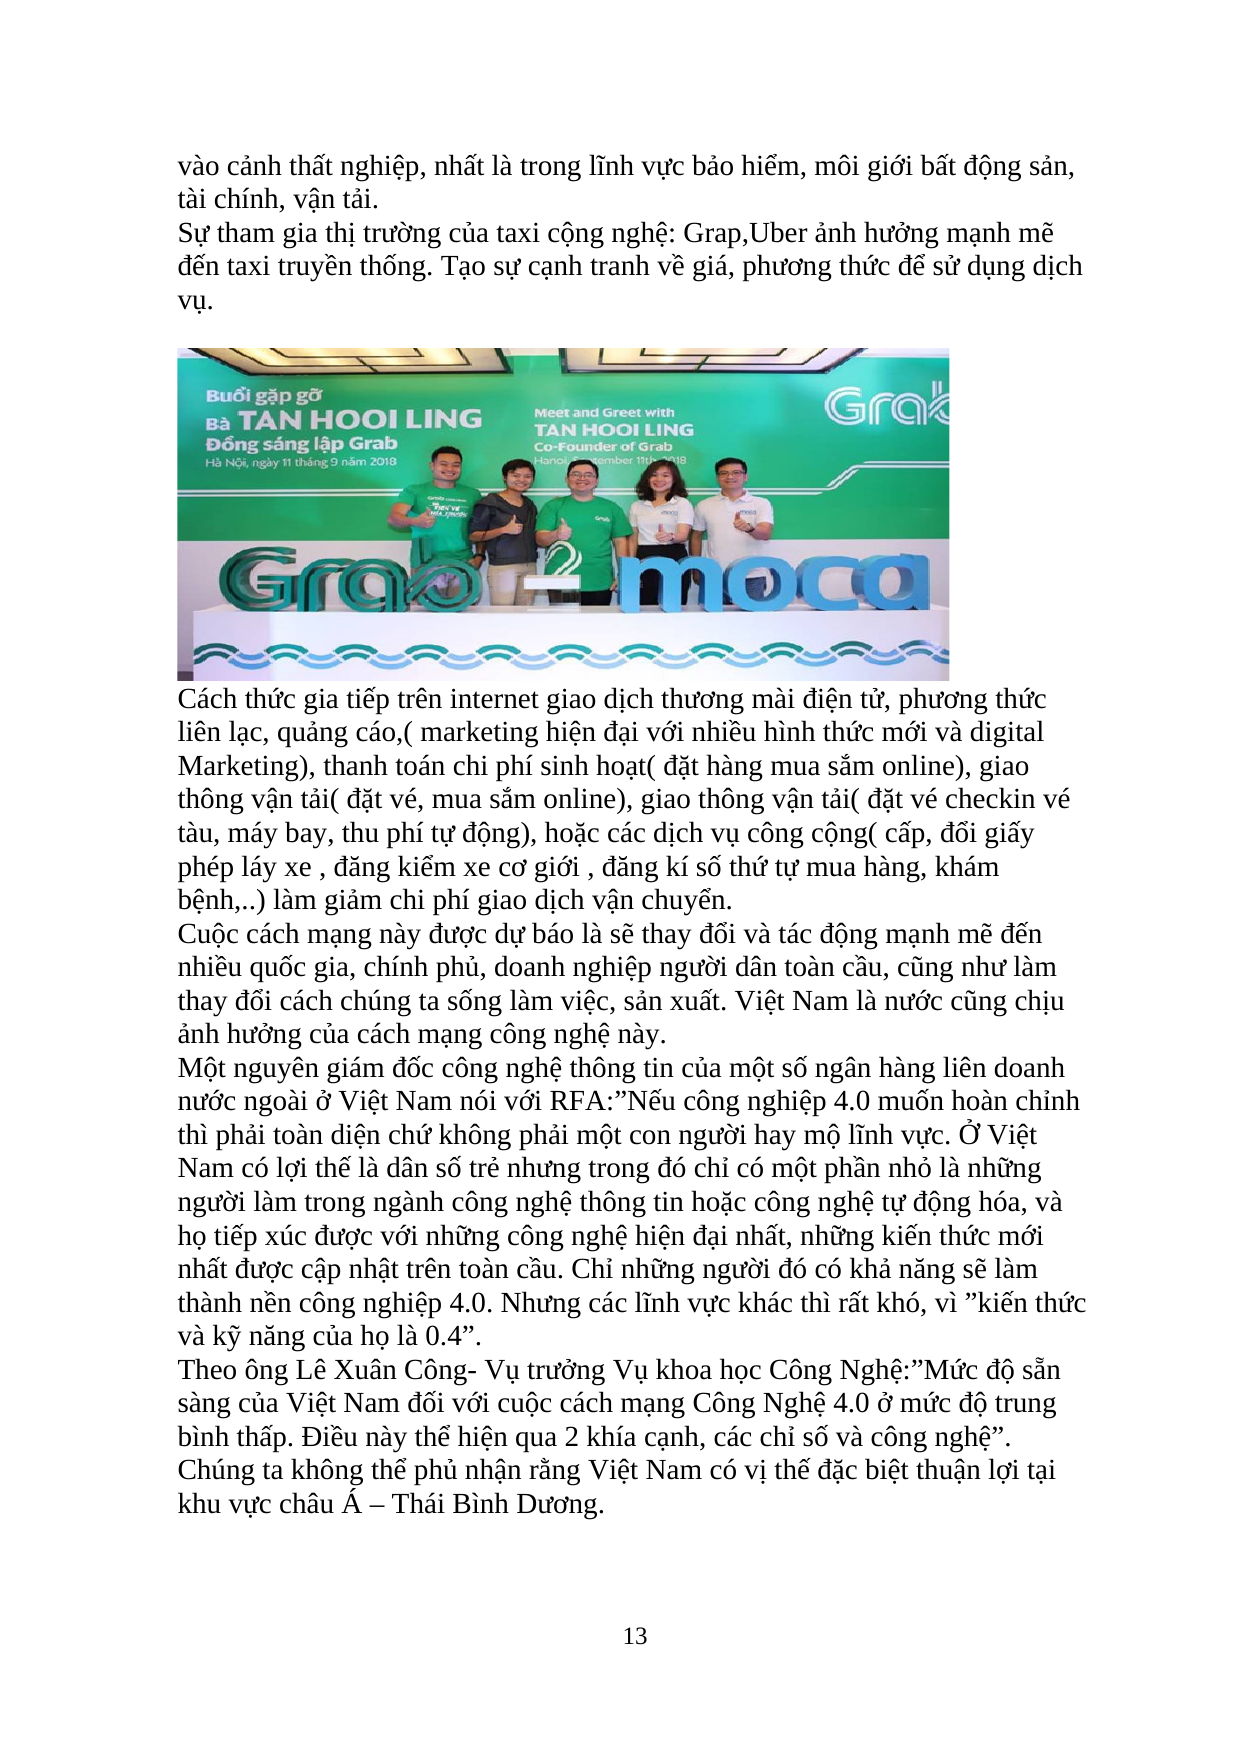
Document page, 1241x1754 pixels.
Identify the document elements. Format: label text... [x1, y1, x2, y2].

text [177, 148, 1092, 215]
text Cuộc cách mạng này được dự báo là sẽ thay đổi và tác động mạnh mẽ đến nhiều quốc gia, chính phủ, doanh nghiệp người dân toàn cầu, cũng như làm thay đổi cách chúng ta sống làm việc, sản xuất. Việt Nam là nước cũng chịu ảnh hưởng của cách mạng công nghệ này. [177, 916, 1092, 1050]
text Cách thức gia tiếp trên internet giao dịch thương mài điện tử, phương thức liên lạc, quảng cáo,( marketing hiện đại với nhiều hình thức mới và digital Marketing), thanh toán chi phí sinh hoạt( đặt hàng mua sắm online), giao thông vận tải( đặt vé, mua sắm online), giao thông vận tải( đặt vé checkin vé tàu, máy bay, thu phí tự động), hoặc các dịch vụ công cộng( cấp, đổi giấy phép láy xe , đăng kiểm xe cơ giới , đăng kí số thứ tự mua hàng, khám bệnh,..) làm giảm chi phí giao dịch vận chuyển. [177, 681, 1092, 916]
text Sự tham gia thị trường của taxi cộng nghệ: Grap,Uber ảnh hưởng mạnh mẽ đến taxi truyền thống. Tạo sự cạnh tranh về giá, phương thức để sử dụng dịch vụ. [177, 215, 1092, 315]
picture [177, 348, 950, 681]
text Một nguyên giám đốc công nghệ thông tin của một số ngân hàng liên doanh nước ngoài ở Việt Nam nói với RFA:”Nếu công nghiệp 4.0 muốn hoàn chỉnh thì phải toàn diện chứ không phải một con người hay mộ lĩnh vực. Ở Việt Nam có lợi thế là dân số trẻ nhưng trong đó chỉ có một phần nhỏ là những người làm trong ngành công nghệ thông tin hoặc công nghệ tự động hóa, và họ tiếp xúc được với những công nghệ hiện đại nhất, những kiến thức mới nhất được cập nhật trên toàn cầu. Chỉ những người đó có khả năng sẽ làm thành nền công nghiệp 4.0. Nhưng các lĩnh vực khác thì rất khó, vì ”kiến thức và kỹ năng của họ là 0.4”. [177, 1050, 1092, 1352]
text Theo ông Lê Xuân Công- Vụ trưởng Vụ khoa học Công Nghệ:”Mức độ sẵn sàng của Việt Nam đối với cuộc cách mạng Công Nghệ 4.0 ở mức độ trung bình thấp. Điều này thể hiện qua 2 khía cạnh, các chỉ số và công nghệ”. Chúng ta không thể phủ nhận rằng Việt Nam có vị thế đặc biệt thuận lợi tại khu vực châu Á – Thái Bình Dương. [177, 1352, 1092, 1519]
